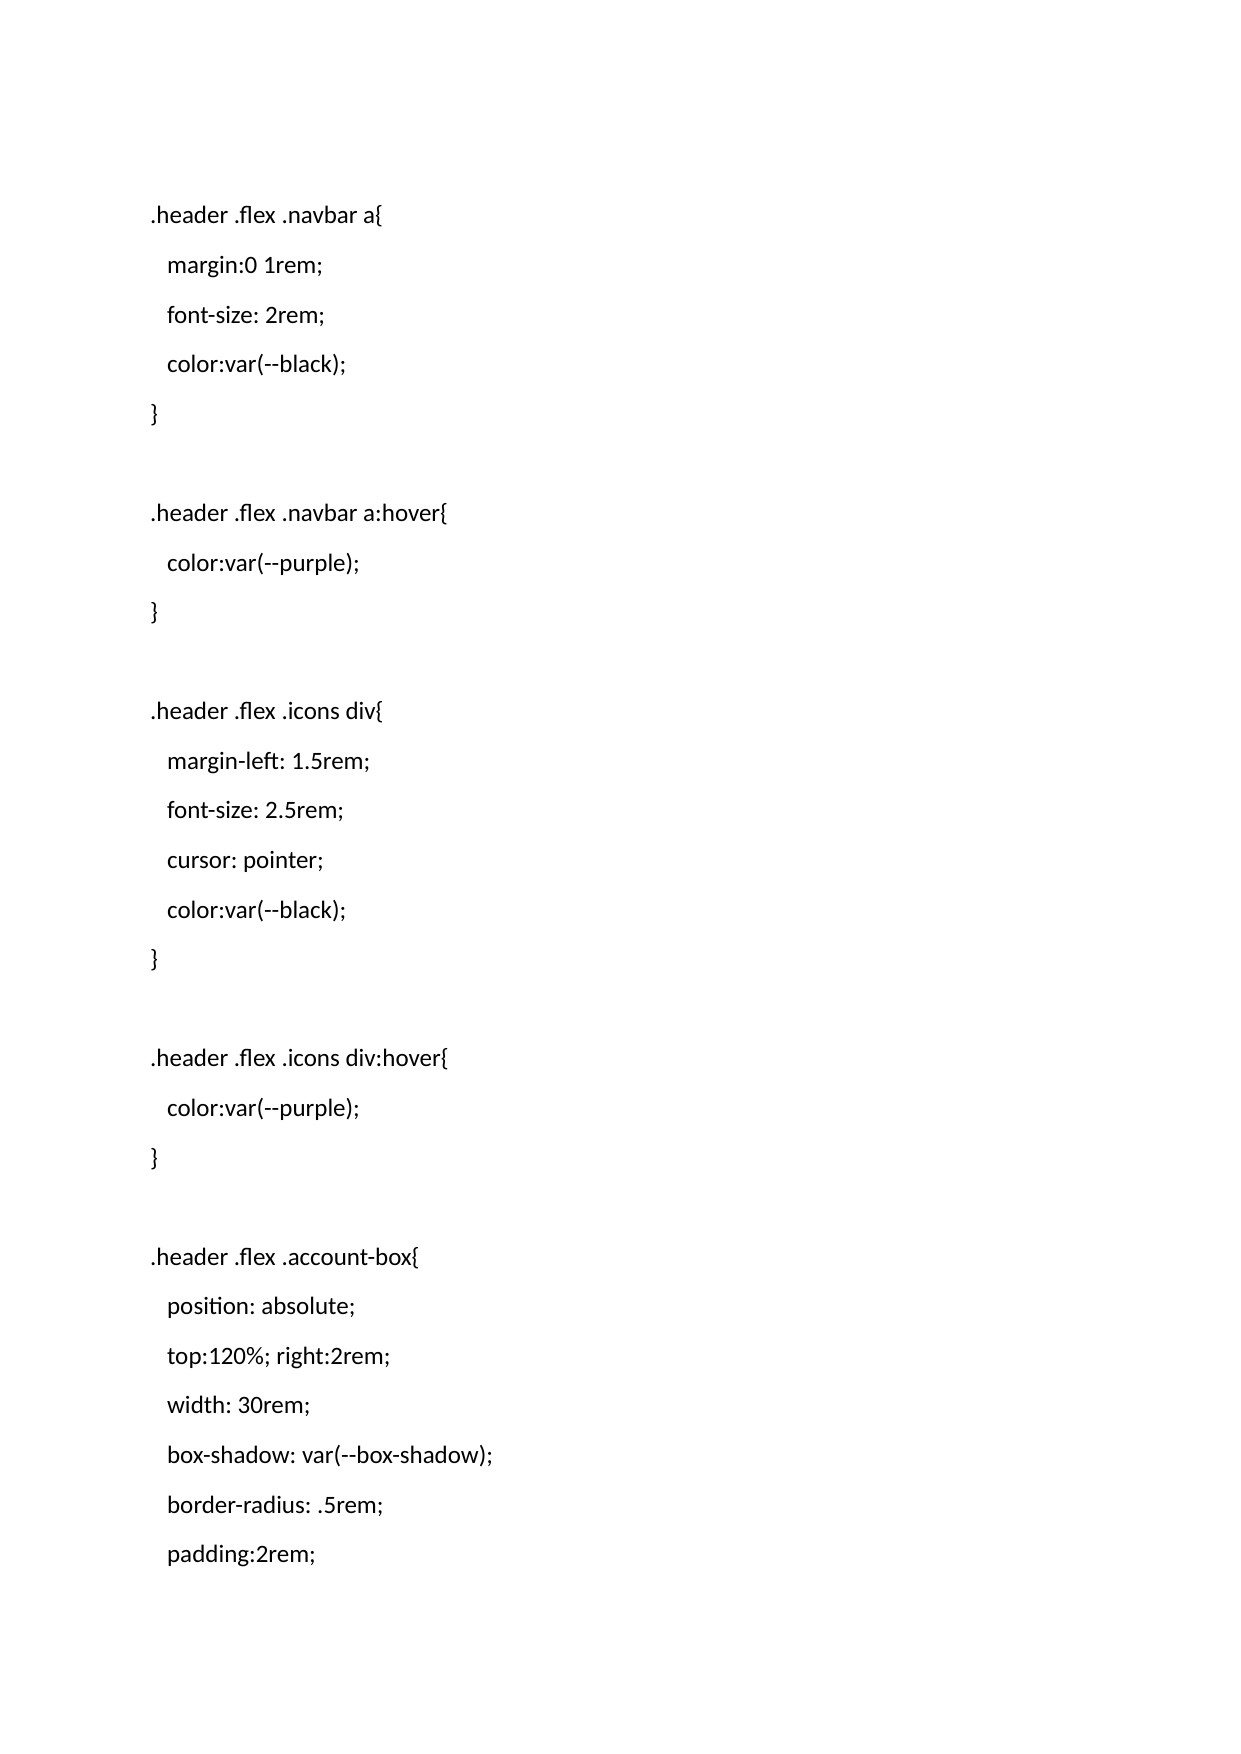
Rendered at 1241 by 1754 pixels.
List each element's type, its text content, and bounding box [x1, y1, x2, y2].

text } [150, 596, 1090, 627]
text color:var(--purple); [150, 1092, 1090, 1123]
text color:var(--purple); [150, 547, 1090, 577]
text color:var(--black); [150, 894, 1090, 924]
text color:var(--black); [150, 348, 1090, 379]
text border-radius: .5rem; [150, 1489, 1090, 1519]
text .header .flex .navbar a:hover{ [150, 497, 1090, 528]
text font-size: 2rem; [150, 299, 1090, 329]
text box-shadow: var(--box-shadow); [150, 1439, 1090, 1470]
text position: absolute; [150, 1290, 1090, 1321]
text width: 30rem; [150, 1389, 1090, 1420]
text cursor: pointer; [150, 844, 1090, 875]
text font-size: 2.5rem; [150, 794, 1090, 825]
text top:120%; right:2rem; [150, 1340, 1090, 1371]
text margin:0 1rem; [150, 249, 1090, 280]
text } [150, 943, 1090, 974]
text padding:2rem; [150, 1538, 1090, 1569]
text } [150, 398, 1090, 428]
text .header .flex .icons div{ [150, 695, 1090, 726]
text .header .flex .navbar a{ [150, 199, 1090, 230]
text margin-left: 1.5rem; [150, 745, 1090, 776]
text .header .flex .account-box{ [150, 1241, 1090, 1271]
text .header .flex .icons div:hover{ [150, 1042, 1090, 1073]
text } [150, 1142, 1090, 1172]
